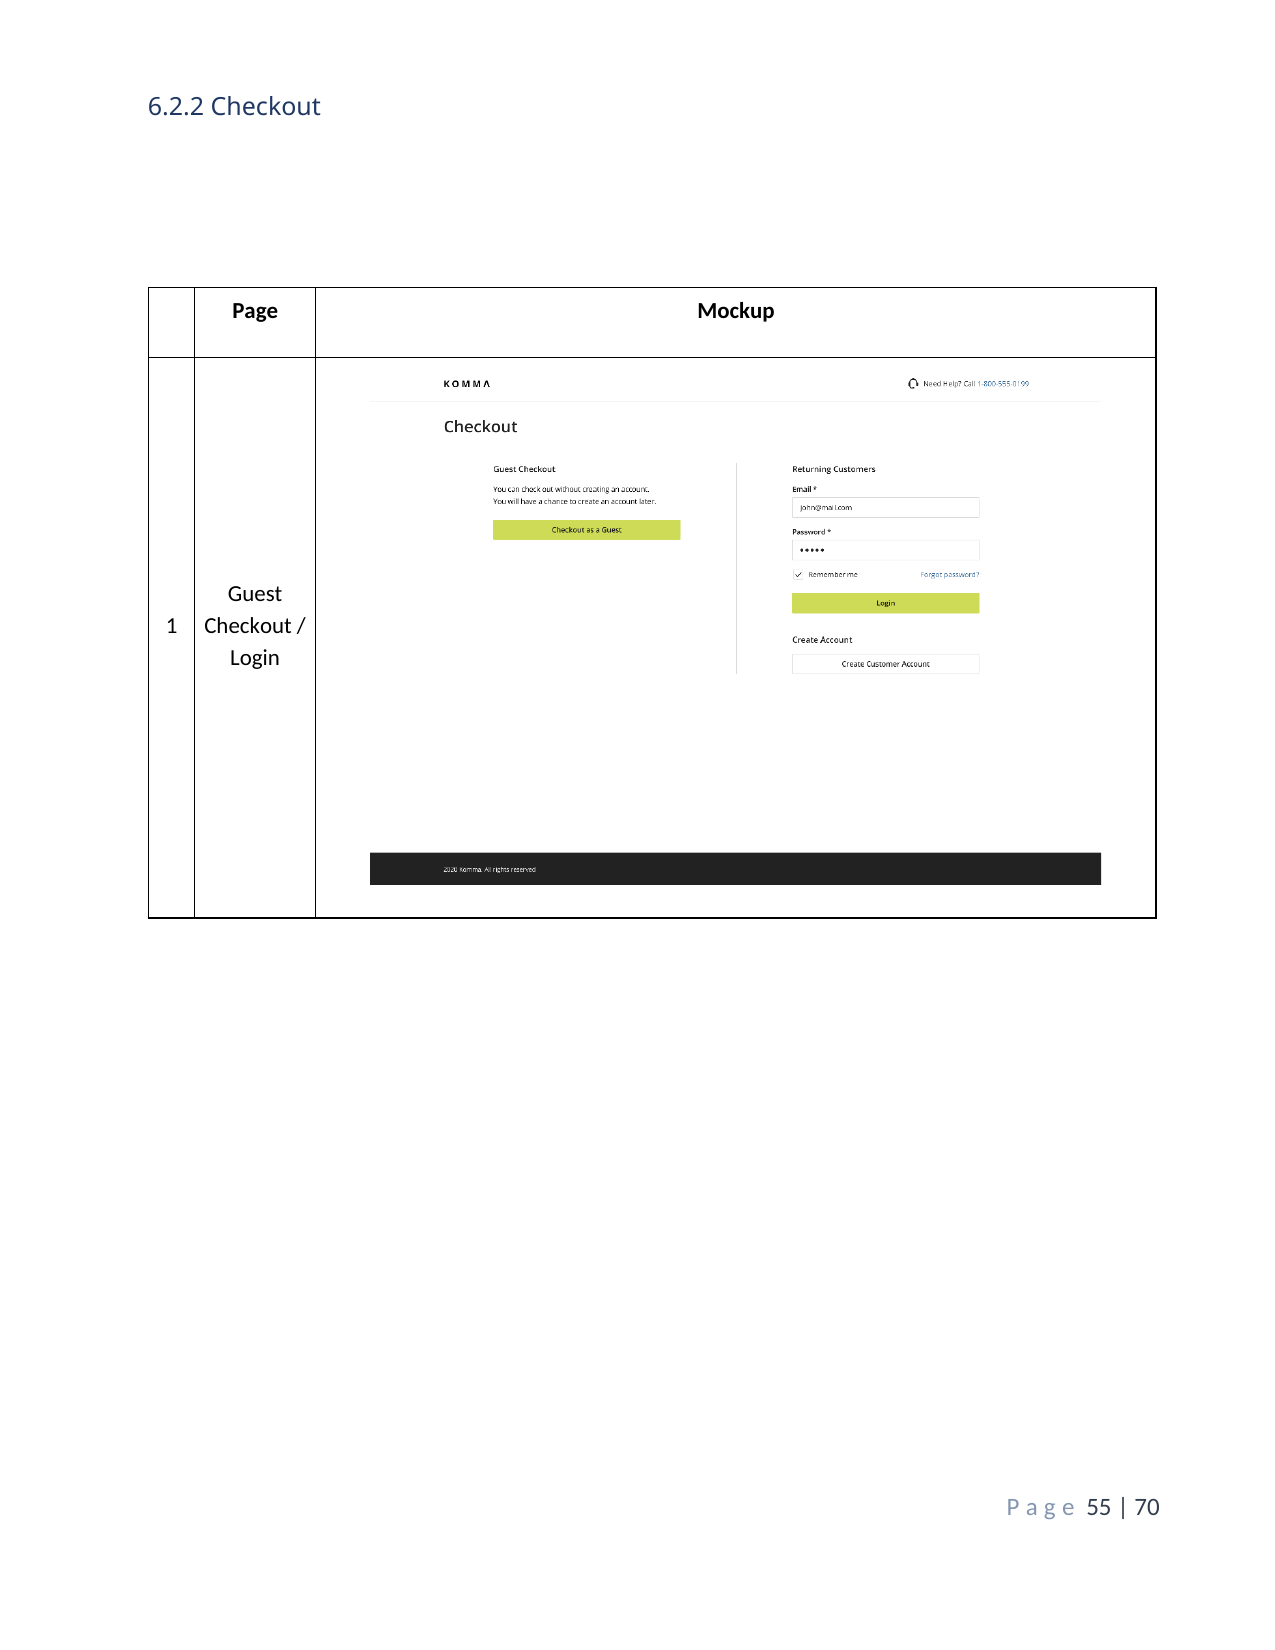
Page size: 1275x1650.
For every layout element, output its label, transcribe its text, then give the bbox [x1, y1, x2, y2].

table_header Page [195, 288, 315, 357]
table_cell 1 [149, 358, 194, 917]
picture [370, 366, 1102, 885]
table_header Mockup [316, 288, 1155, 357]
table_header [149, 288, 194, 357]
table_cell [316, 358, 1155, 917]
table_cell Guest Checkout / Login [195, 358, 315, 917]
subtitle 6.2.2 Checkout [148, 88, 1186, 123]
